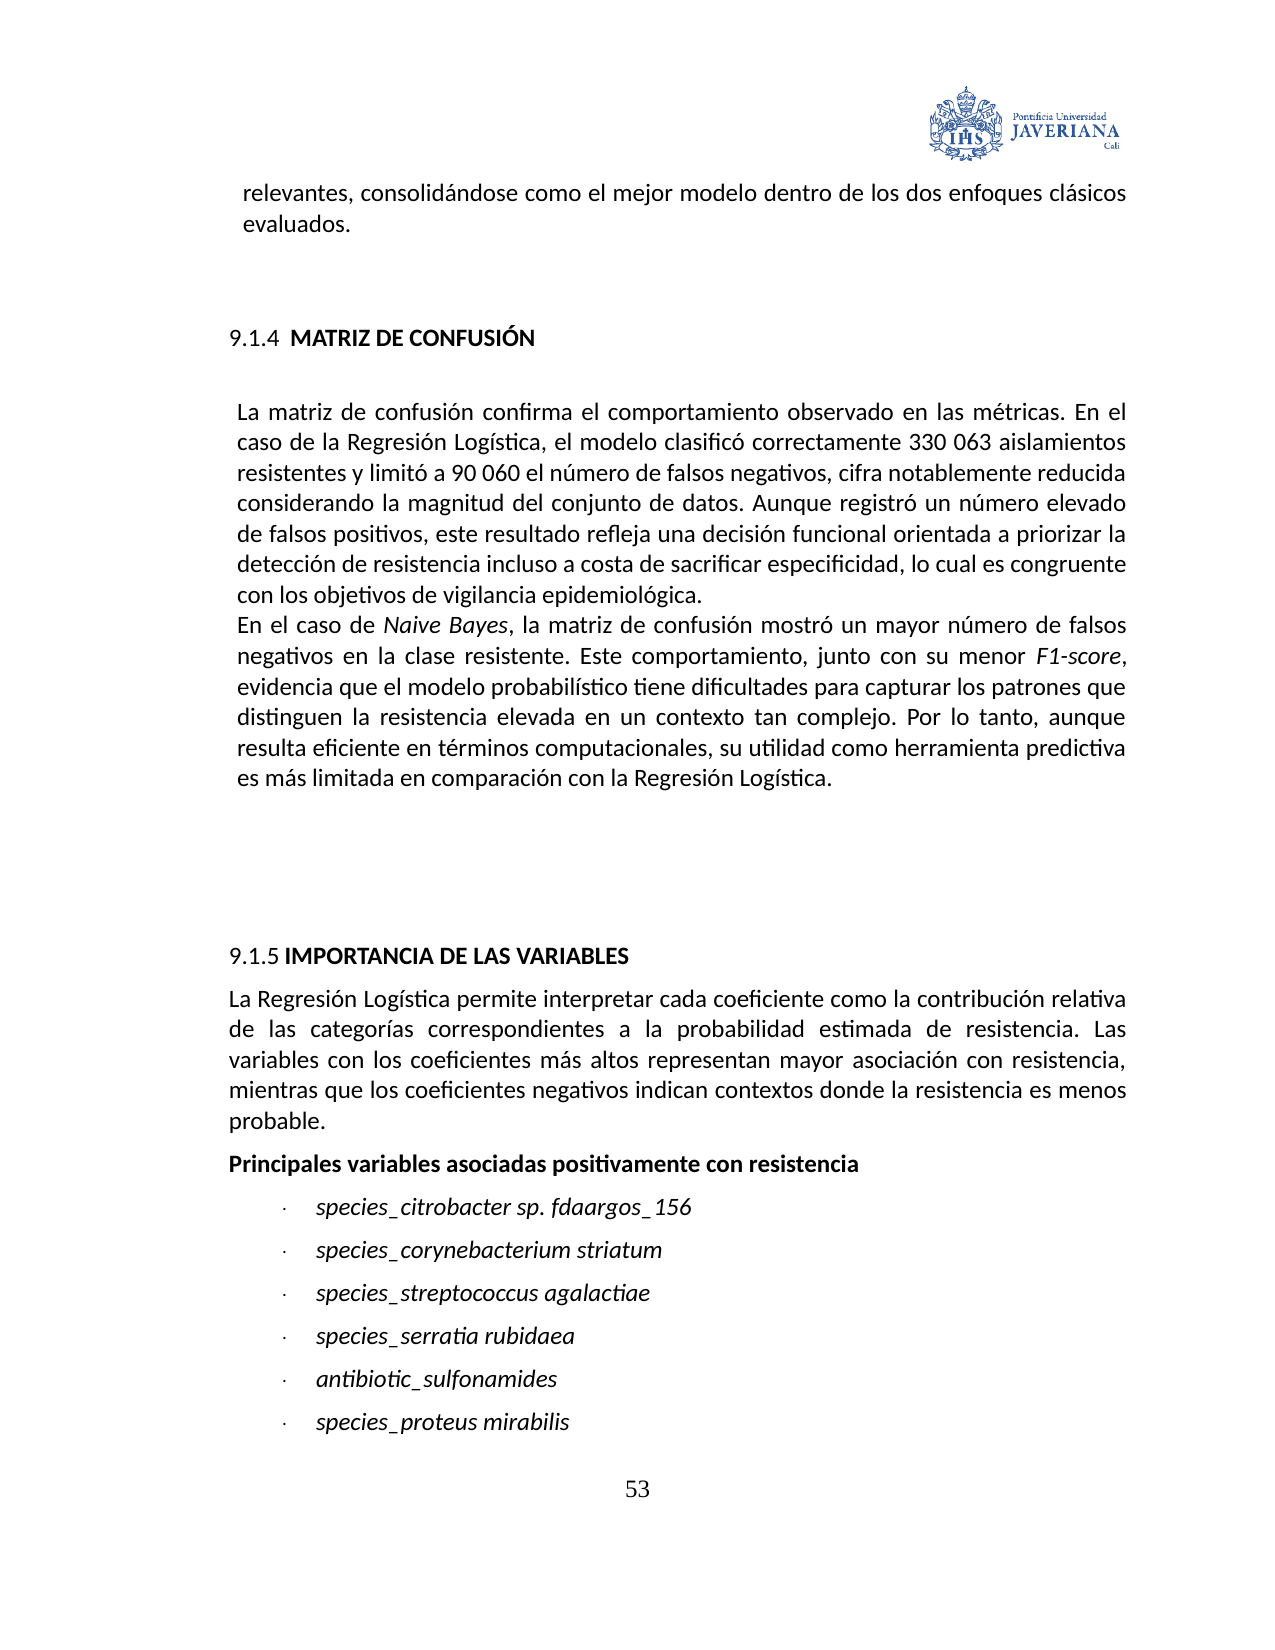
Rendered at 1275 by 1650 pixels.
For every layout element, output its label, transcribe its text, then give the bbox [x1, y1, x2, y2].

subtitle IMPORTANCIA DE LAS VARIABLES [229, 940, 1127, 970]
text Principales variables asociadas positivamente con resistencia [229, 1148, 1127, 1178]
text La matriz de confusión confirma el comportamiento observado en las métricas. En el caso de la Regresión Logística, el modelo clasificó correctamente 330 063 aislamientos resistentes y limitó a 90 060 el número de falsos negativos, cifra notablemente reducida considerando la magnitud del conjunto de datos. Aunque registró un número elevado de falsos positivos, este resultado refleja una decisión funcional orientada a priorizar la detección de resistencia incluso a costa de sacrificar especificidad, lo cual es congruente con los objetivos de vigilancia epidemiológica. [237, 396, 1127, 610]
list species_corynebacterium striatum [278, 1234, 1127, 1264]
picture [920, 75, 1128, 172]
text La Regresión Logística permite interpretar cada coeficiente como la contribución relativa de las categorías correspondientes a la probabilidad estimada de resistencia. Las variables con los coeficientes más altos representan mayor asociación con resistencia, mientras que los coeficientes negativos indican contextos donde la resistencia es menos probable. [229, 983, 1127, 1136]
list species_streptococcus agalactiae [278, 1277, 1127, 1308]
list species_citrobacter sp. fdaargos_156 [278, 1191, 1127, 1222]
subtitle MATRIZ DE CONFUSIÓN [229, 322, 1127, 353]
list antibiotic_sulfonamides [278, 1363, 1127, 1394]
text En el caso de Naive Bayes, la matriz de confusión mostró un mayor número de falsos negativos en la clase resistente. Este comportamiento, junto con su menor F1-score, evidencia que el modelo probabilístico tiene dificultades para capturar los patrones que distinguen la resistencia elevada en un contexto tan complejo. Por lo tanto, aunque resulta eficiente en términos computacionales, su utilidad como herramienta predictiva es más limitada en comparación con la Regresión Logística. [237, 610, 1127, 793]
list species_proteus mirabilis [278, 1406, 1127, 1437]
list species_serratia rubidaea [278, 1320, 1127, 1351]
